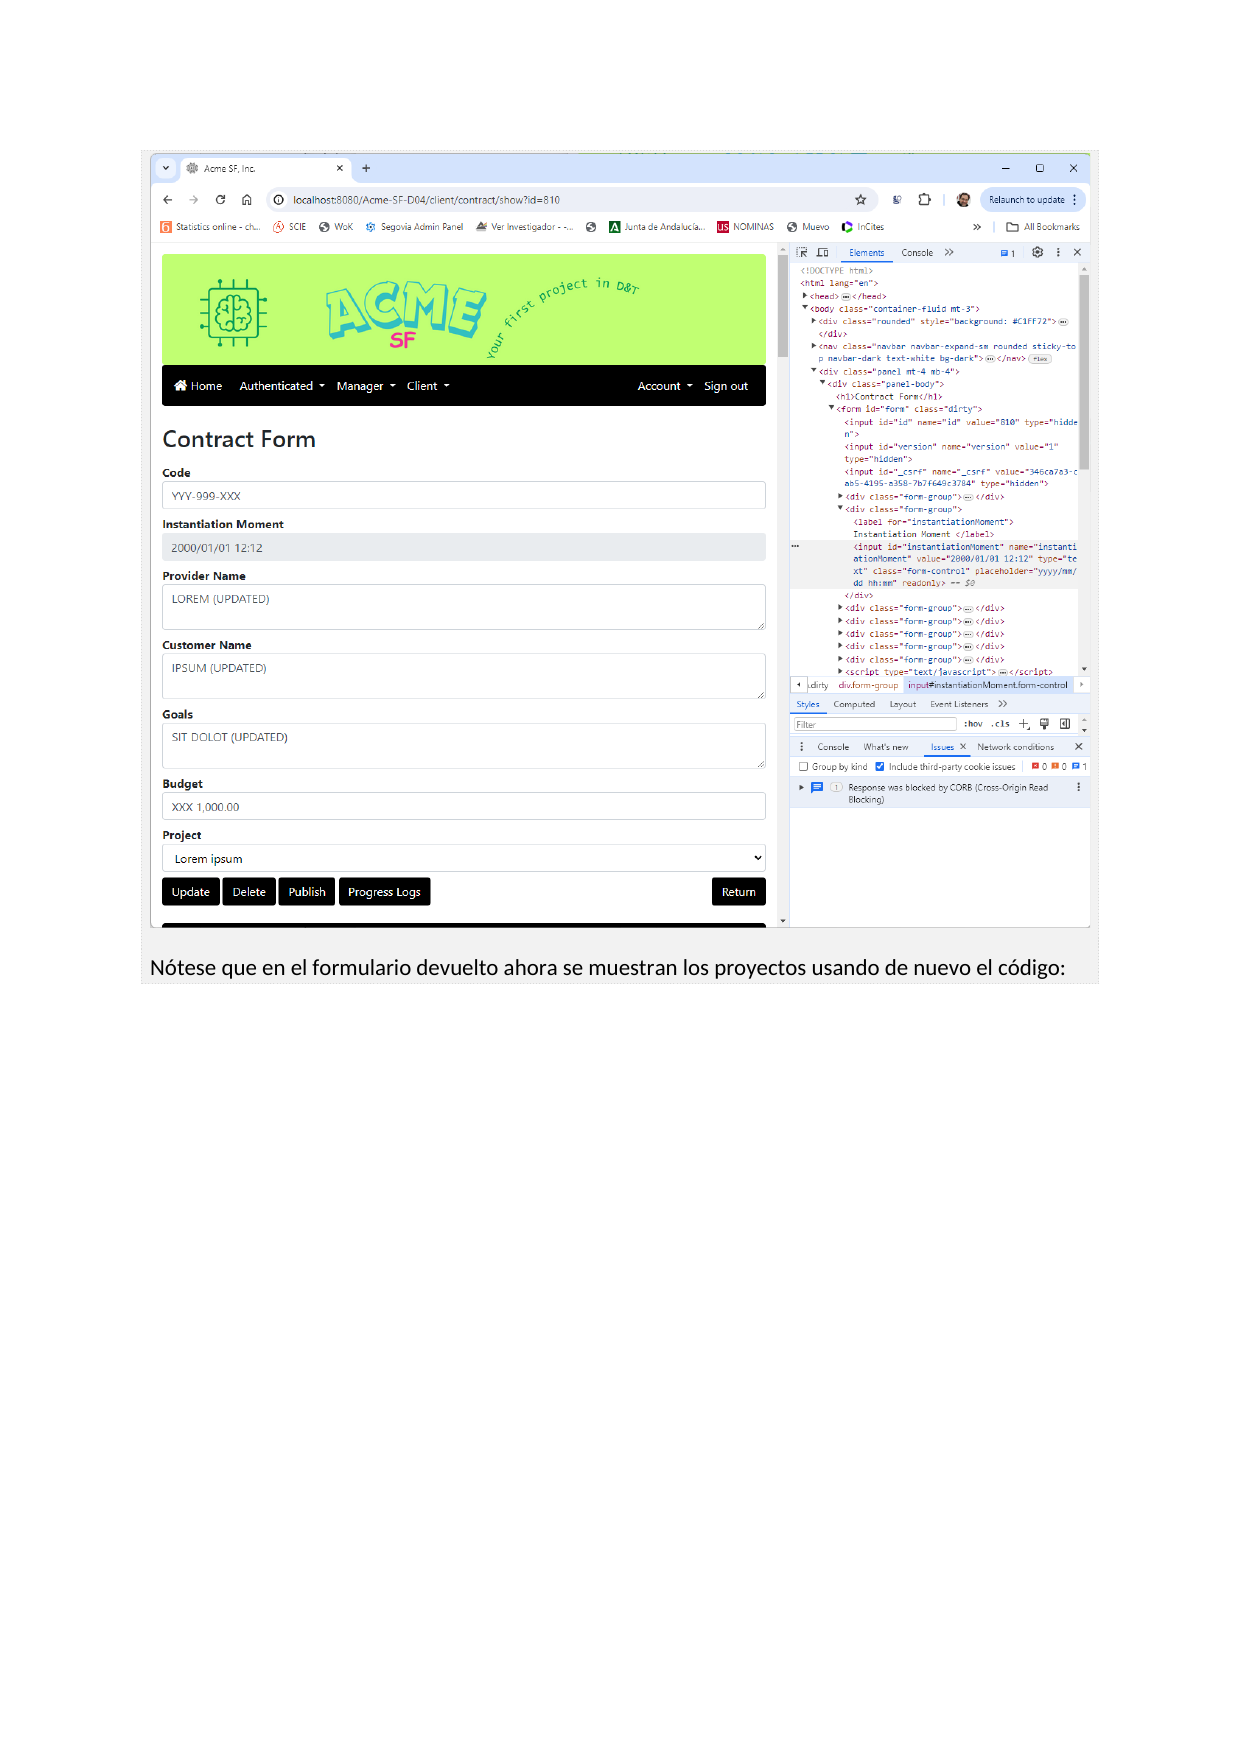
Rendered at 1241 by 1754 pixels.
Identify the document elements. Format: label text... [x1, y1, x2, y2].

picture [150, 153, 1091, 928]
text Nótese que en el formulario devuelto ahora se muestran los proyectos usando de nuevo el código: [141, 949, 1099, 984]
